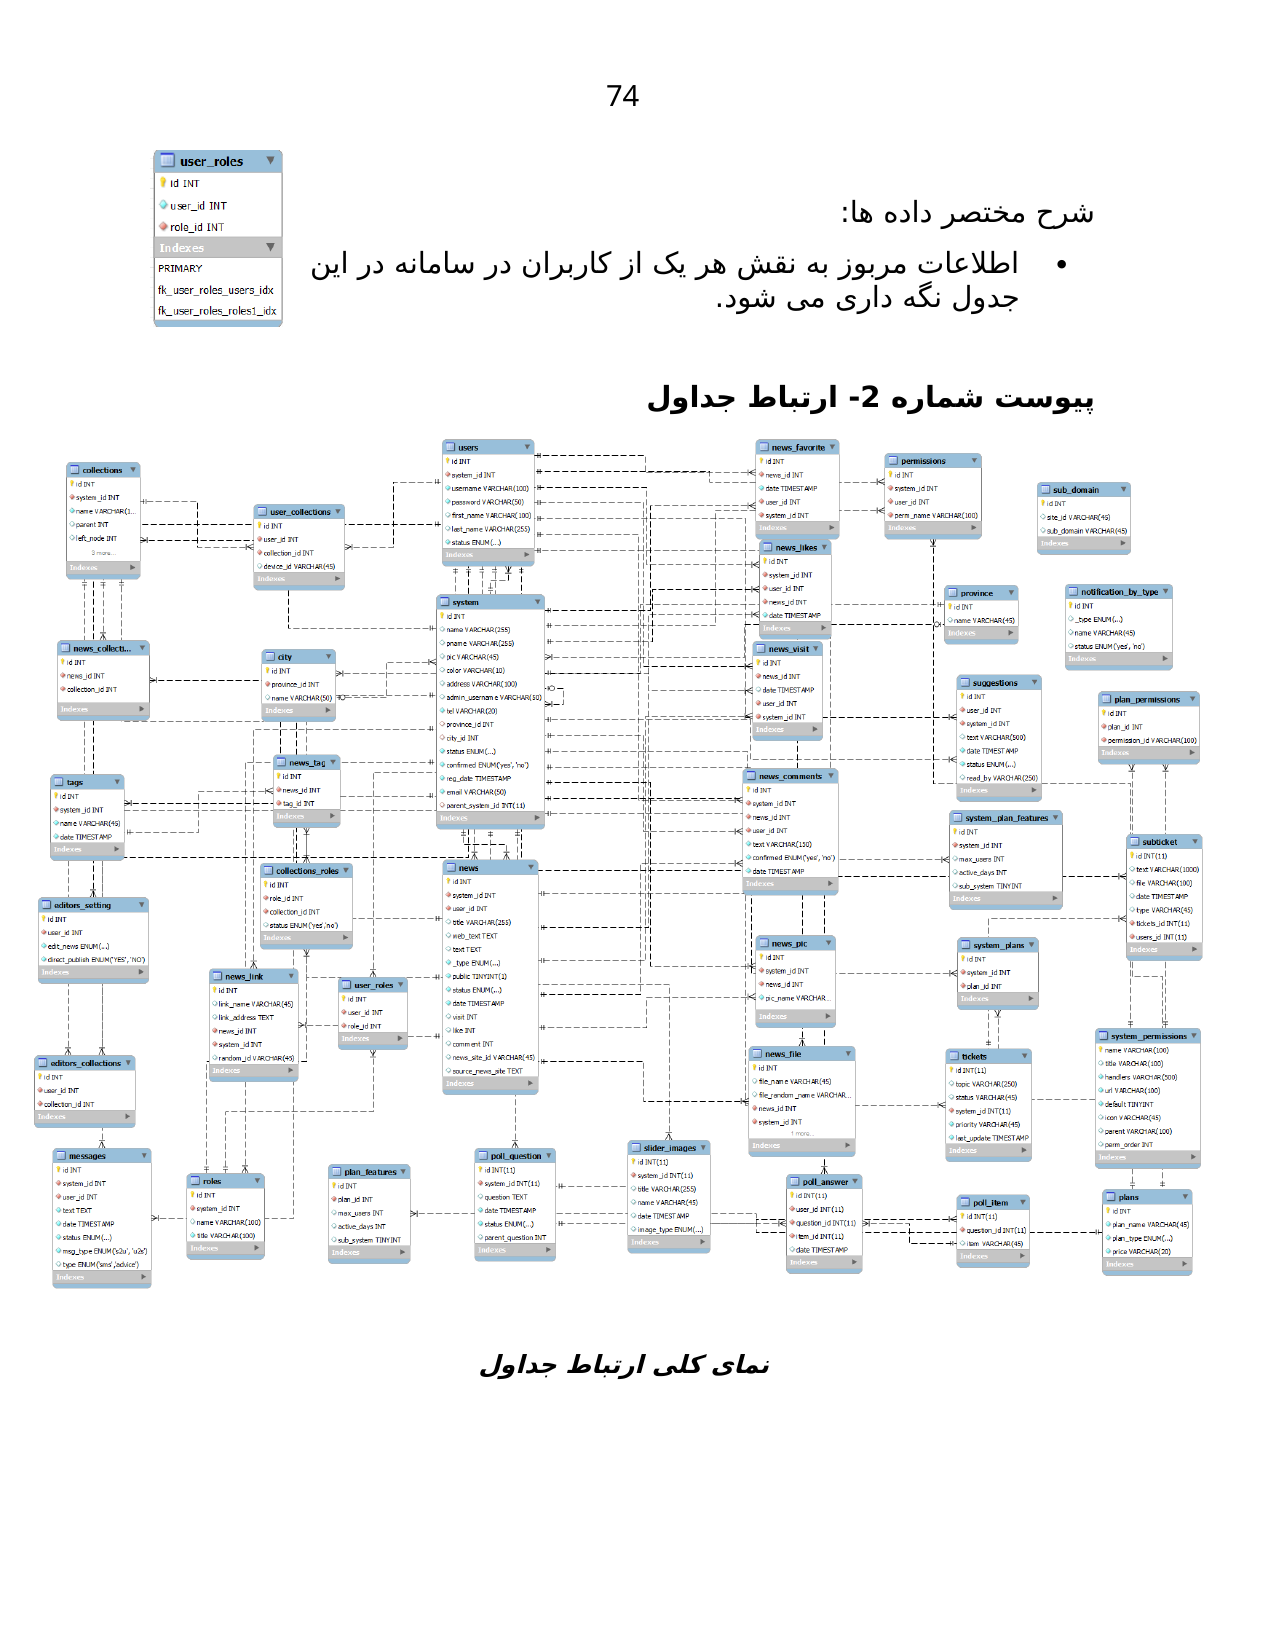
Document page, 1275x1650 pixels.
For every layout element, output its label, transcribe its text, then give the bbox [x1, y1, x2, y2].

picture [150, 150, 283, 327]
text نمای کلی ارتباط جداول [150, 1350, 1095, 1379]
text شرح مختصر داده ها: [283, 195, 1095, 229]
list اطلاعات مربوز به نقش هر یک از کاربران در سامانه در این جدول نگه داری می شود. [283, 246, 1057, 314]
picture [32, 439, 1212, 1300]
text پیوست شماره 2- ارتباط جداول [150, 381, 1095, 415]
